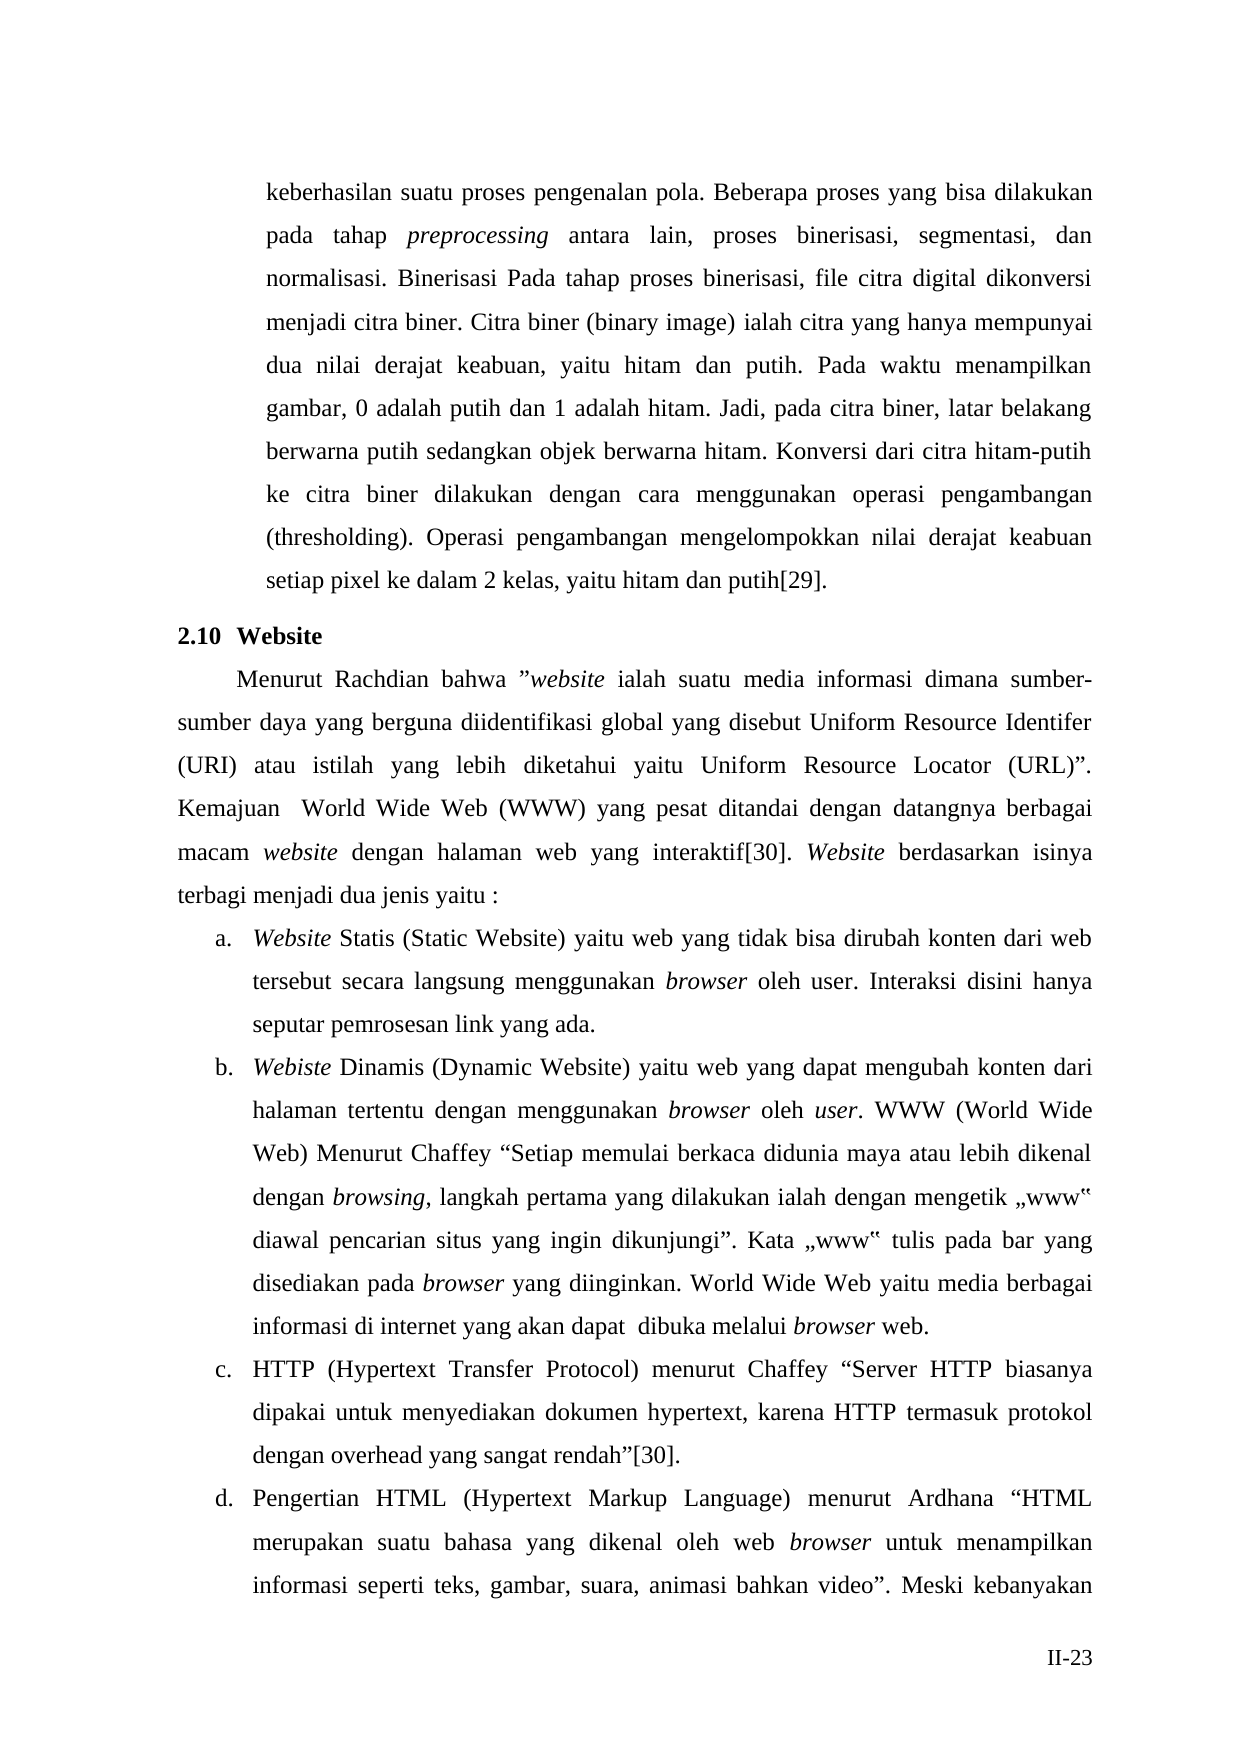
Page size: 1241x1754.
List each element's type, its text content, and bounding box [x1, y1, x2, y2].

subtitle Website [177, 621, 1092, 650]
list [236, 177, 1092, 594]
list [215, 1483, 1092, 1598]
list Webiste Dinamis (Dynamic Website) yaitu web yang dapat mengubah konten dari halaman tertentu dengan menggunakan browser oleh user. WWW (World Wide Web) Menurut Chaffey “Setiap memulai berkaca didunia maya atau lebih dikenal dengan browsing, langkah pertama yang dilakukan ialah dengan mengetik „www‟ diawal pencarian situs yang ingin dikunjungi”. Kata „www‟ tulis pada bar yang disediakan pada browser yang diinginkan. World Wide Web yaitu media berbagai informasi di internet yang akan dapat dibuka melalui browser web. [215, 1052, 1092, 1340]
list HTTP (Hypertext Transfer Protocol) menurut Chaffey “Server HTTP biasanya dipakai untuk menyediakan dokumen hypertext, karena HTTP termasuk protokol dengan overhead yang sangat rendah”. [215, 1354, 1092, 1469]
text Menurut Rachdian bahwa ”website ialah suatu media informasi dimana sumber-sumber daya yang berguna diidentifikasi global yang disebut Uniform Resource Identifer (URI) atau istilah yang lebih diketahui yaitu Uniform Resource Locator (URL)”. Kemajuan World Wide Web (WWW) yang pesat ditandai dengan datangnya berbagai macam website dengan halaman web yang interaktif. Website berdasarkan isinya terbagi menjadi dua jenis yaitu : [177, 664, 1092, 908]
list Website Statis (Static Website) yaitu web yang tidak bisa dirubah konten dari web tersebut secara langsung menggunakan browser oleh user. Interaksi disini hanya seputar pemrosesan link yang ada. [215, 923, 1092, 1038]
